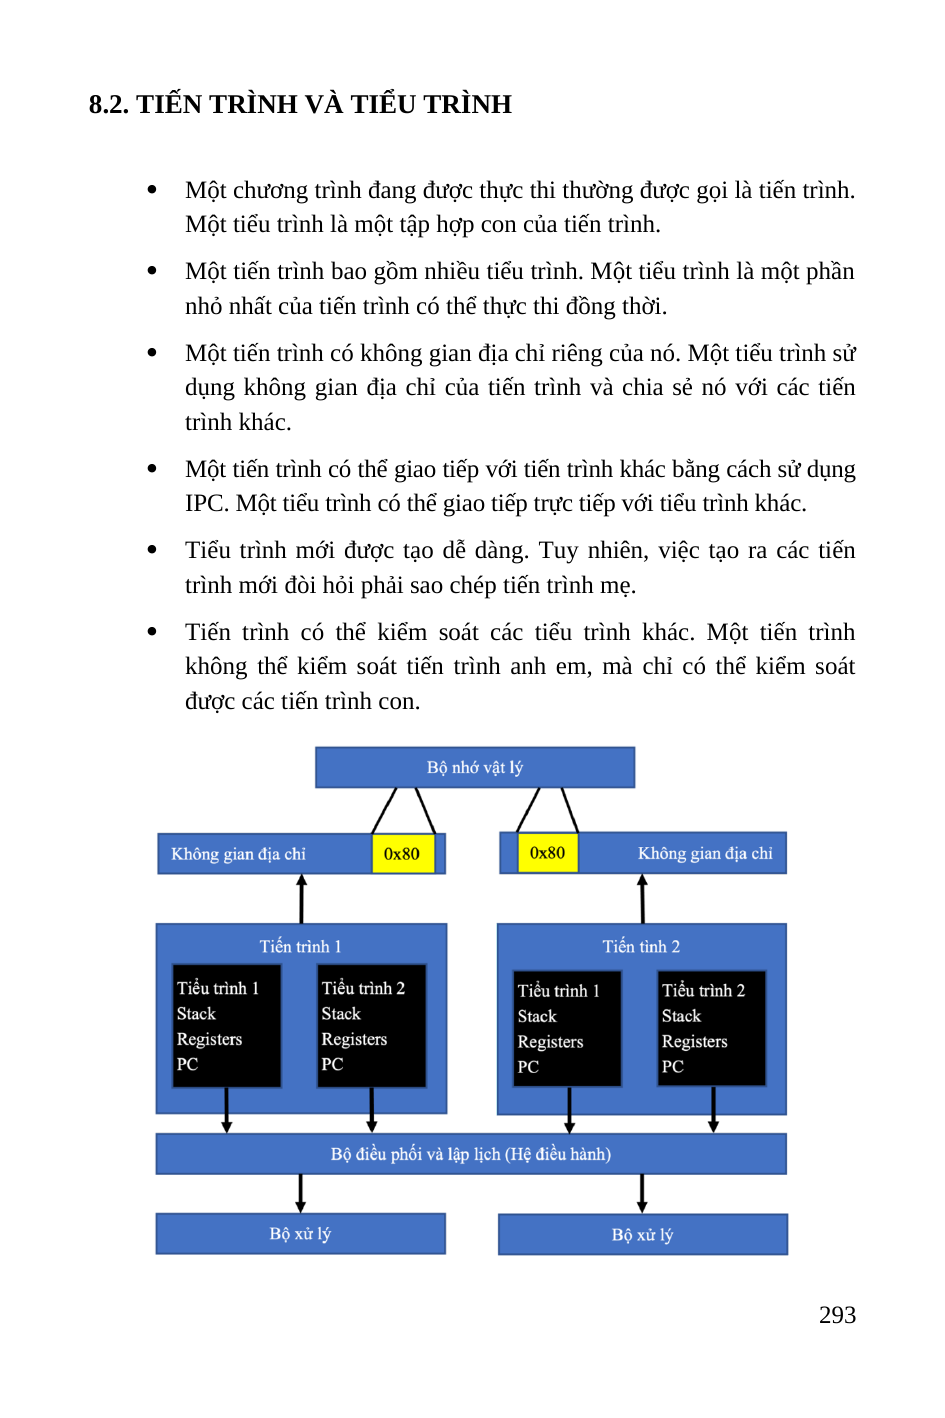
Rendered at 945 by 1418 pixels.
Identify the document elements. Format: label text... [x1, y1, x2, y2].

list Tiến trình có thể kiểm soát các tiểu trình khác. Một tiến trình không thể kiểm soát tiến trình anh em, mà chỉ có thể kiểm soát được các tiến trình con. [148, 617, 856, 714]
list Tiểu trình mới được tạo dễ dàng. Tuy nhiên, việc tạo ra các tiến trình mới đòi hỏi phải sao chép tiến trình mẹ. [148, 535, 856, 598]
picture [154, 745, 791, 1258]
subtitle 8.2. TIẾN TRÌNH VÀ TIỂU TRÌNH [89, 89, 856, 120]
list Một tiến trình có không gian địa chỉ riêng của nó. Một tiểu trình sử dụng không gian địa chỉ của tiến trình và chia sẻ nó với các tiến trình khác. [148, 338, 856, 436]
list Một chương trình đang được thực thi thường được gọi là tiến trình. Một tiểu trình là một tập hợp con của tiến trình. [148, 175, 856, 238]
list Một tiến trình có thể giao tiếp với tiến trình khác bằng cách sử dụng IPC. Một tiểu trình có thể giao tiếp trực tiếp với tiểu trình khác. [148, 454, 856, 517]
list Một tiến trình bao gồm nhiều tiểu trình. Một tiểu trình là một phần nhỏ nhất của tiến trình có thể thực thi đồng thời. [148, 256, 856, 320]
